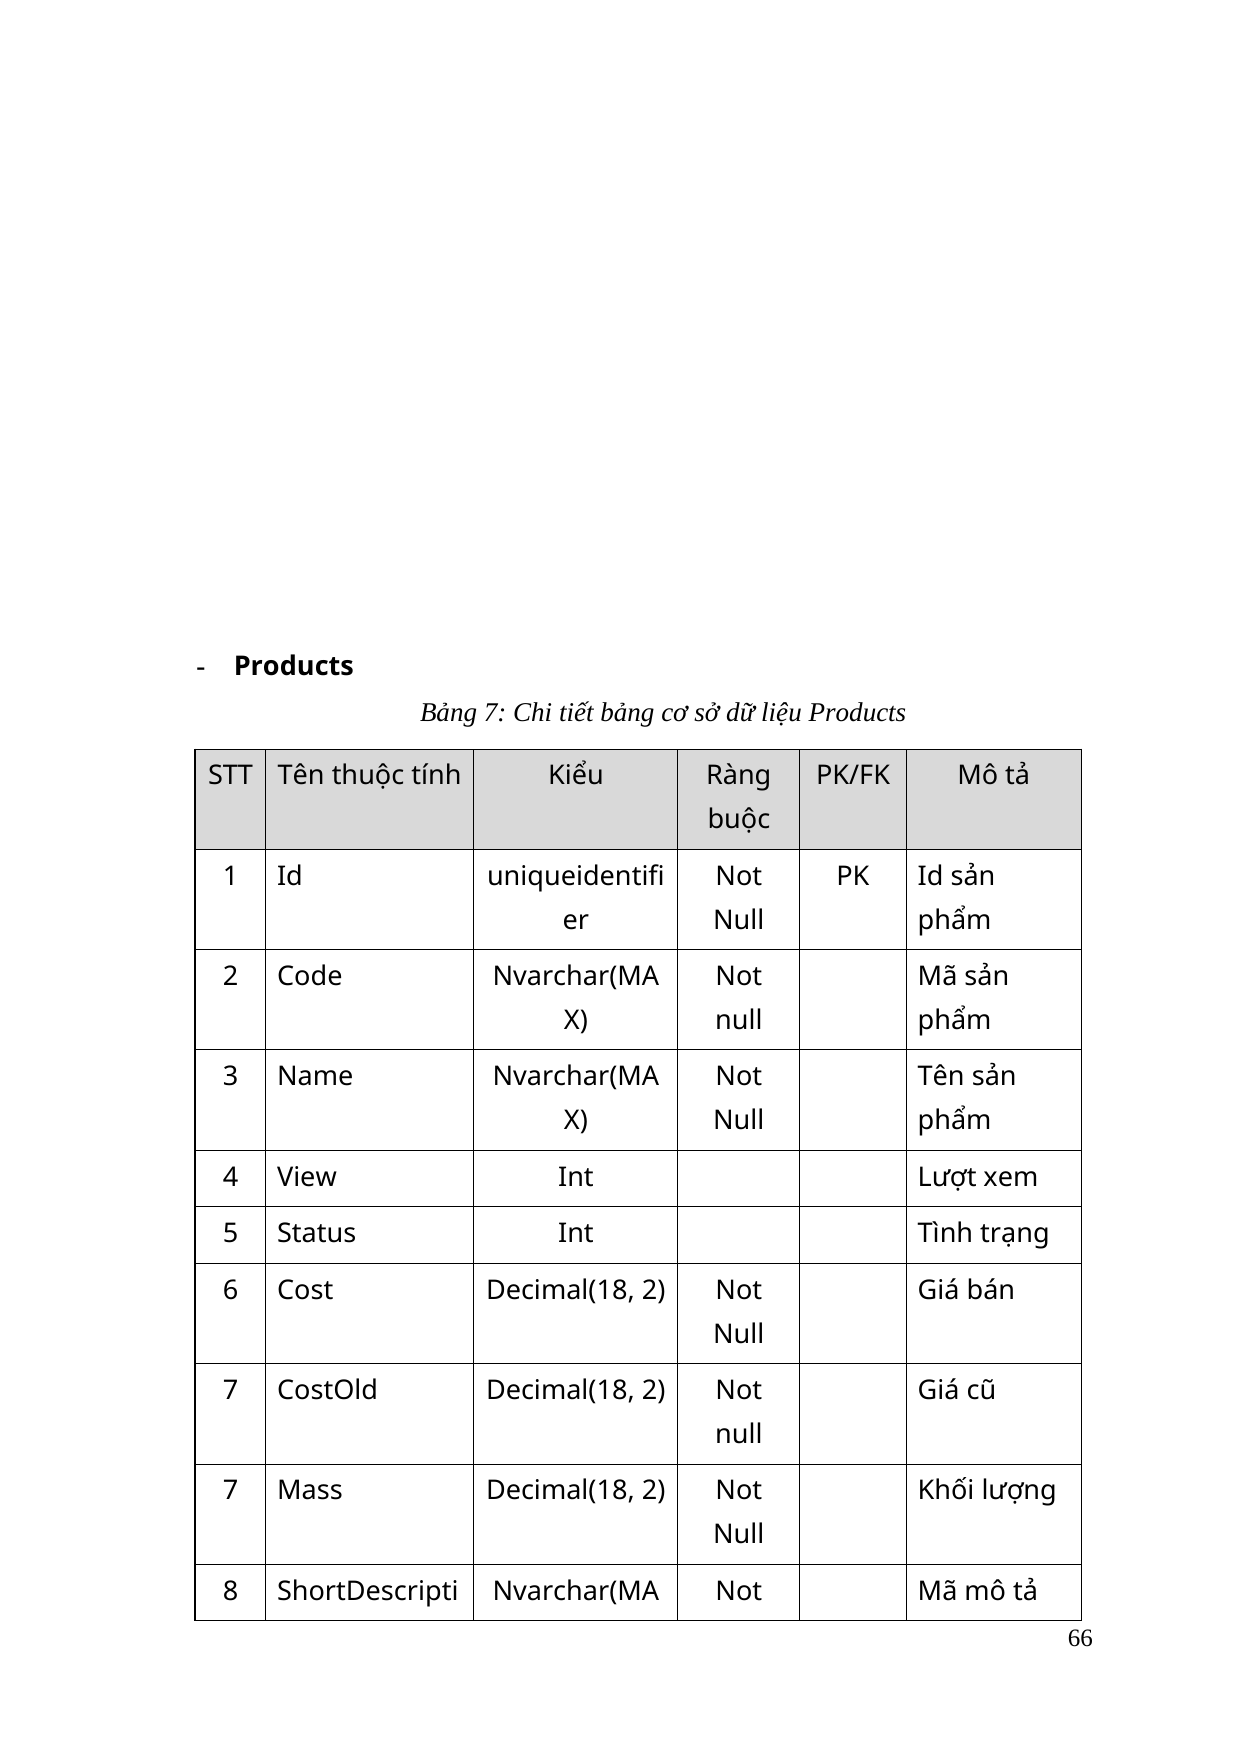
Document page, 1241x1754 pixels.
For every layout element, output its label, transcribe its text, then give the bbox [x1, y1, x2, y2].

table_header PK/FK [800, 750, 906, 849]
table_cell Decimal(18, 2) [474, 1364, 677, 1463]
table_cell Int [474, 1207, 677, 1263]
table_cell Tên sản phẩm [907, 1050, 1081, 1150]
table_cell 7 [196, 1465, 265, 1564]
table_cell Id sản phẩm [907, 850, 1081, 949]
table_cell Mã mô tả ngắn [907, 1565, 1081, 1620]
table_cell 7 [196, 1364, 265, 1463]
table_cell 5 [196, 1207, 265, 1263]
table_cell [800, 1465, 906, 1564]
table_cell [800, 1364, 906, 1463]
table_header Ràng buộc [678, 750, 799, 849]
table_header STT [196, 750, 265, 849]
table_header Mô tả [907, 750, 1081, 849]
table_cell Status [266, 1207, 473, 1263]
table_cell Giá cũ [907, 1364, 1081, 1463]
table_cell 3 [196, 1050, 265, 1150]
table_cell Tình trạng [907, 1207, 1081, 1263]
table_cell [800, 950, 906, 1049]
table_cell Mã sản phẩm [907, 950, 1081, 1049]
table_cell Khối lượng [907, 1465, 1081, 1564]
table_cell CostOld [266, 1364, 473, 1463]
table_cell 2 [196, 950, 265, 1049]
table_cell Nvarchar(MAX) [474, 1565, 677, 1620]
table_cell Name [266, 1050, 473, 1150]
table_cell [678, 1151, 799, 1206]
table_cell Nvarchar(MAX) [474, 950, 677, 1049]
table_cell Decimal(18, 2) [474, 1465, 677, 1564]
table_cell [800, 1264, 906, 1363]
table_cell [800, 1207, 906, 1263]
table_cell View [266, 1151, 473, 1206]
table_cell Decimal(18, 2) [474, 1264, 677, 1363]
table_cell Int [474, 1151, 677, 1206]
table_cell Nvarchar(MAX) [474, 1050, 677, 1150]
text Bảng 7: Chi tiết bảng cơ sở dữ liệu Products [233, 696, 1092, 728]
table_header Kiểu [474, 750, 677, 849]
table_cell Cost [266, 1264, 473, 1363]
table_cell Code [266, 950, 473, 1049]
table_cell Not null [678, 1364, 799, 1463]
table_cell Giá bán [907, 1264, 1081, 1363]
table_cell Not Null [678, 1565, 799, 1620]
table_cell [800, 1050, 906, 1150]
table_cell 4 [196, 1151, 265, 1206]
table_cell Not null [678, 950, 799, 1049]
table_cell Not Null [678, 1465, 799, 1564]
table_cell 1 [196, 850, 265, 949]
table_cell Not Null [678, 1264, 799, 1363]
table_header Tên thuộc tính [266, 750, 473, 849]
table_cell [800, 1151, 906, 1206]
table_cell uniqueidentifier [474, 850, 677, 949]
table_cell PK [800, 850, 906, 949]
table_cell 6 [196, 1264, 265, 1363]
table_cell Not Null [678, 850, 799, 949]
table_cell Mass [266, 1465, 473, 1564]
table_cell ShortDescription [266, 1565, 473, 1620]
table_cell Id [266, 850, 473, 949]
table_cell Not Null [678, 1050, 799, 1150]
table_cell [800, 1565, 906, 1620]
table_cell Lượt xem [907, 1151, 1081, 1206]
list Products [196, 646, 1092, 683]
table_cell 8 [196, 1565, 265, 1620]
table_cell [678, 1207, 799, 1263]
